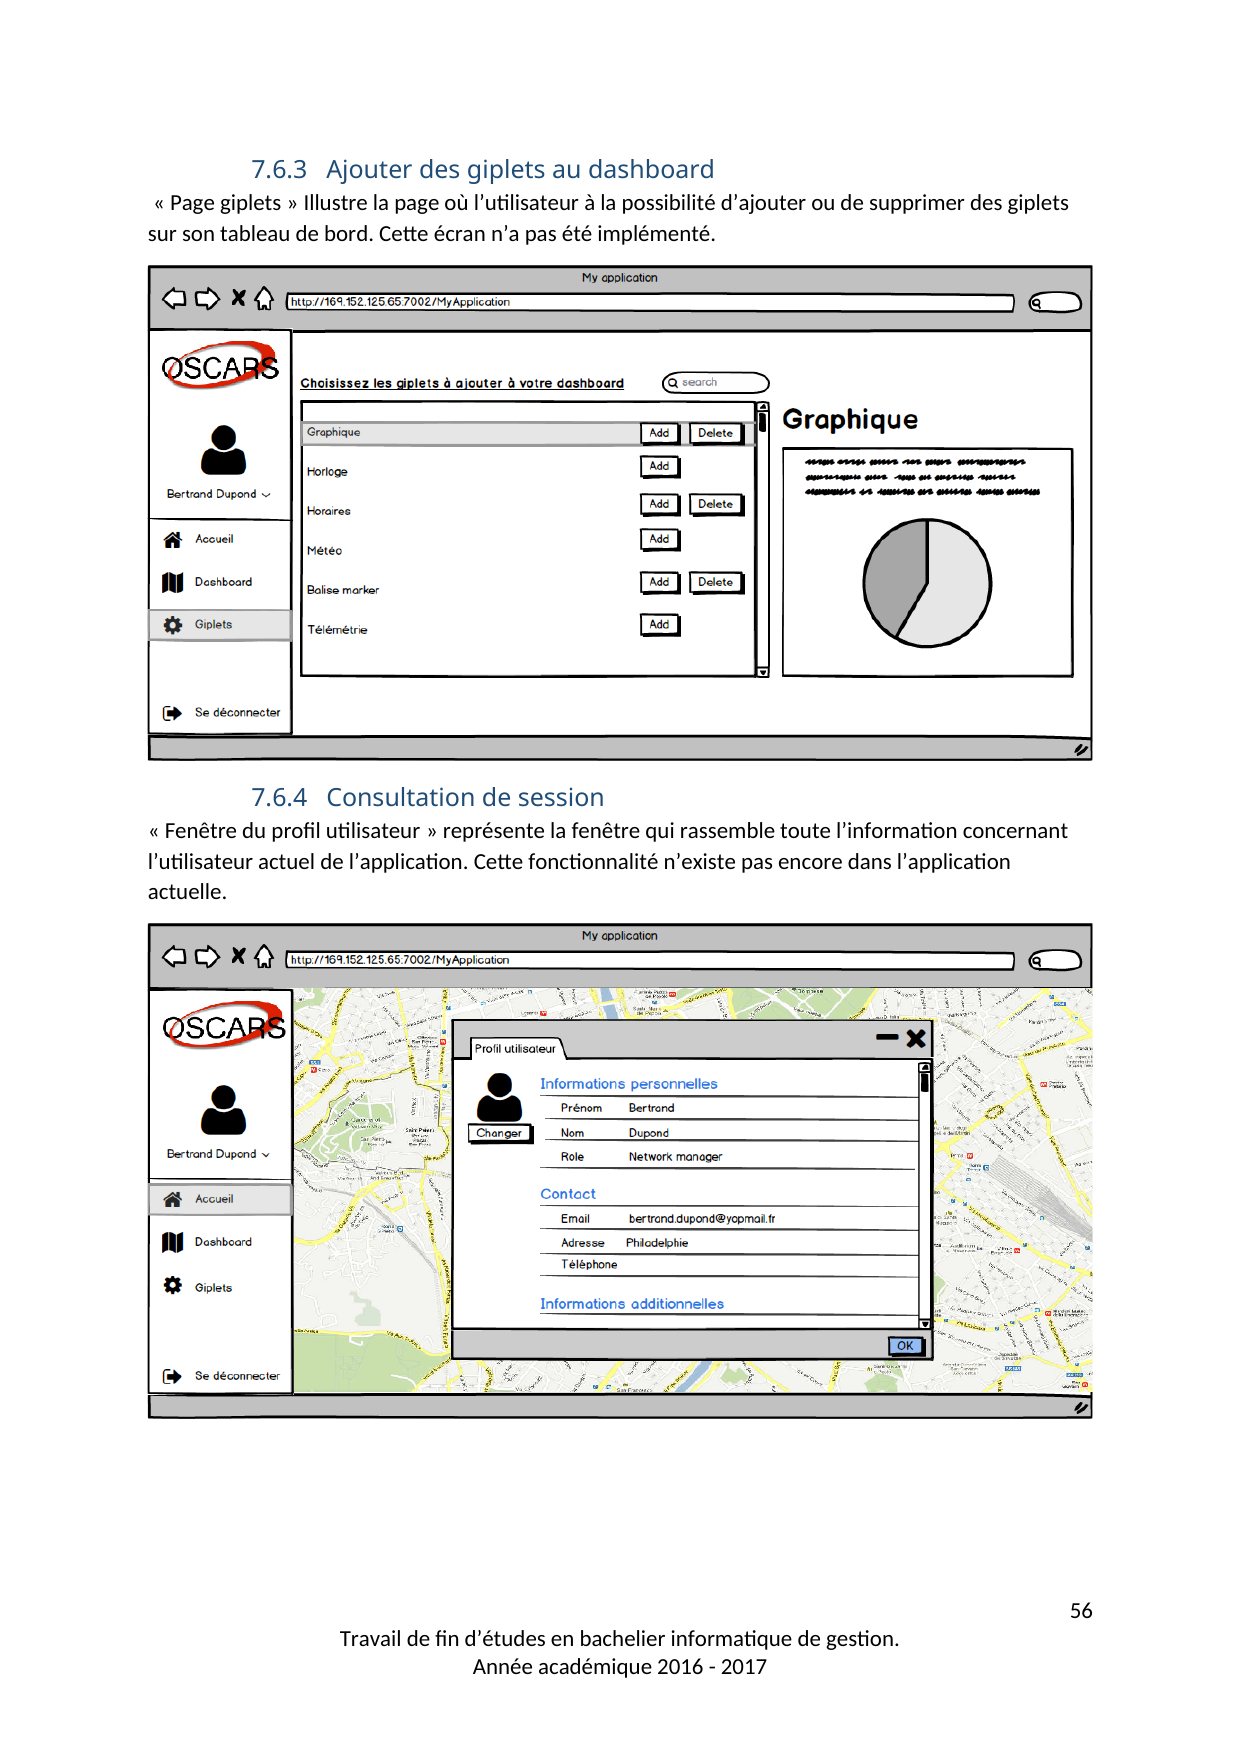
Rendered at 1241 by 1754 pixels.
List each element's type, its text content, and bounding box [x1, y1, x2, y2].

subtitle Ajouter des giplets au dashboard [251, 152, 1093, 186]
picture [147, 923, 1093, 1419]
text « Page giplets » Illustre la page où l’utilisateur à la possibilité d’ajouter ou de supprimer des giplets sur son tableau de bord. Cette écran n’a pas été implémenté. [148, 188, 1093, 247]
picture [147, 265, 1093, 761]
subtitle Consultation de session [251, 780, 1093, 814]
text « Fenêtre du profil utilisateur » représente la fenêtre qui rassemble toute l’information concernant l’utilisateur actuel de l’application. Cette fonctionnalité n’existe pas encore dans l’application actuelle. [148, 817, 1093, 905]
